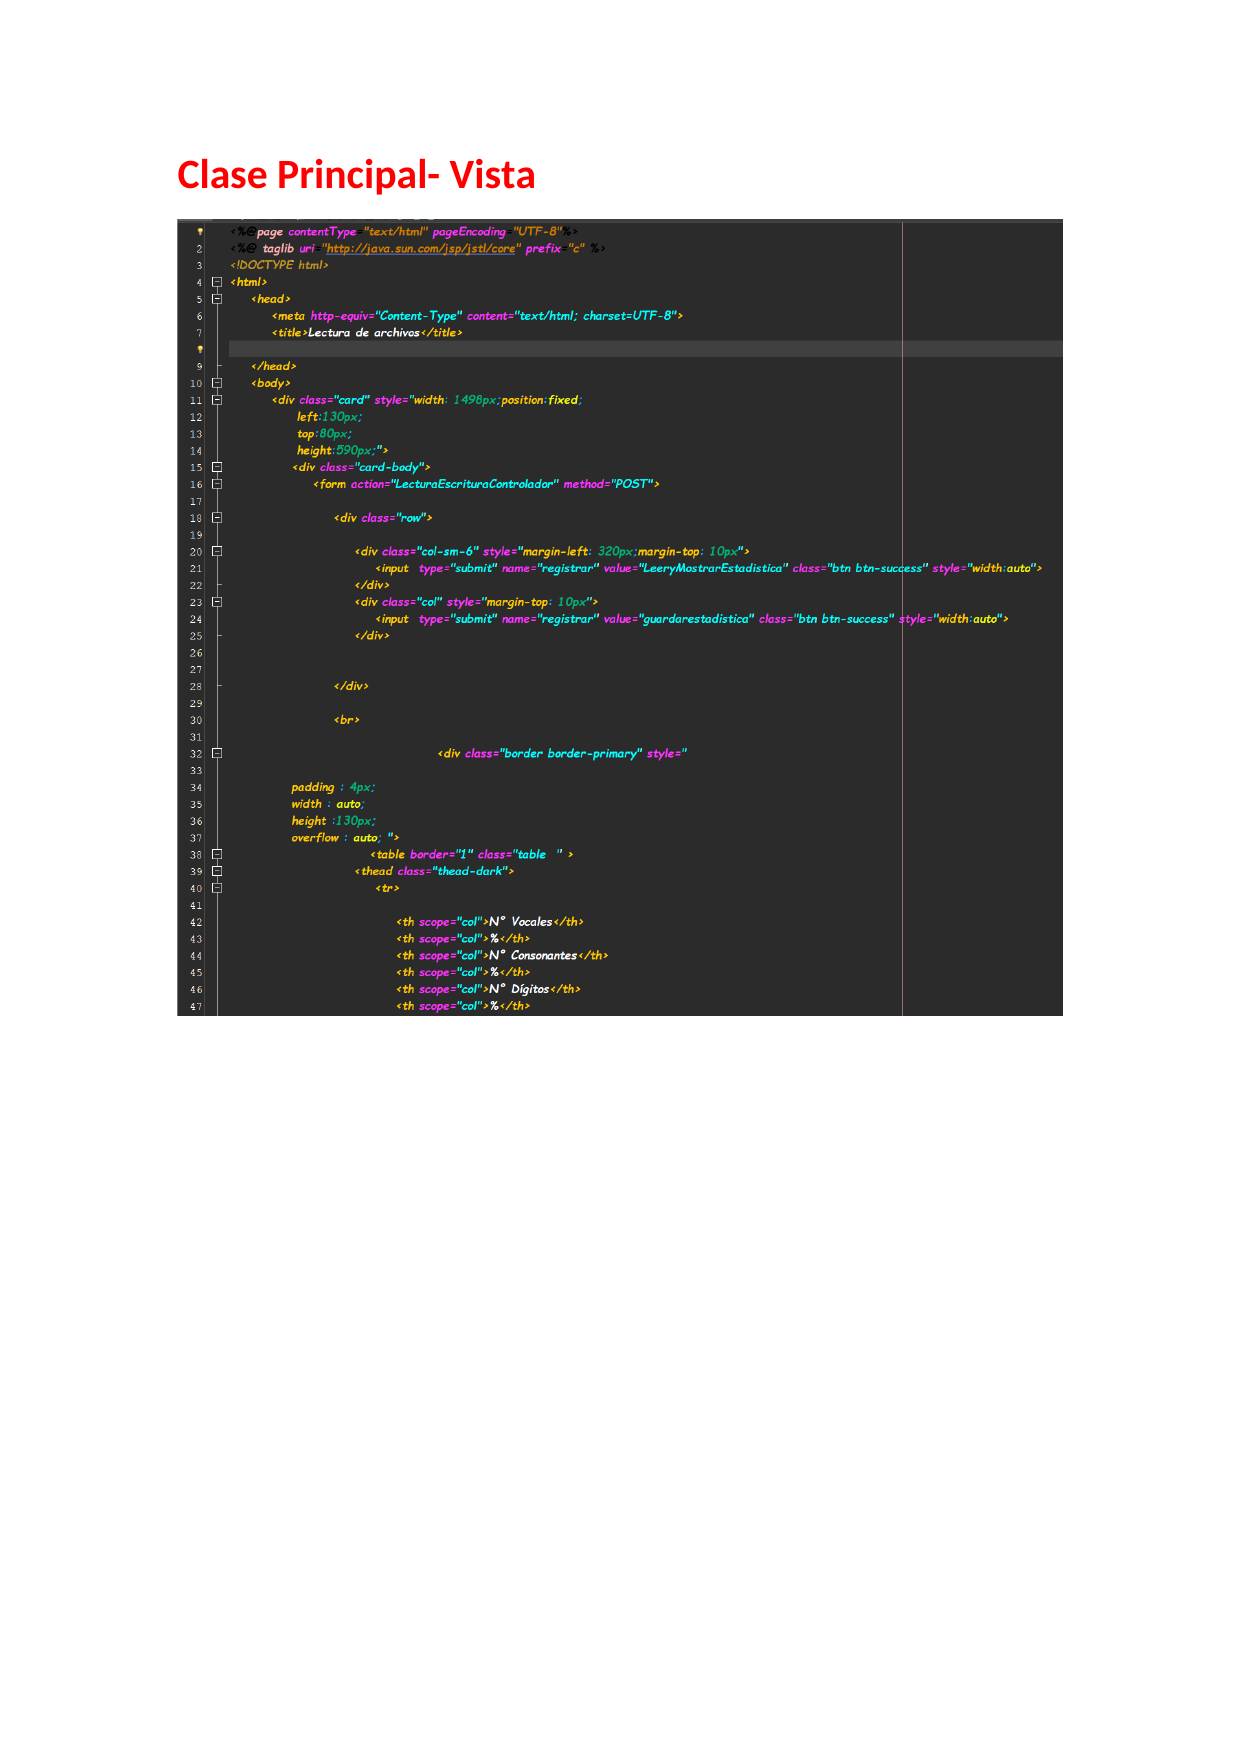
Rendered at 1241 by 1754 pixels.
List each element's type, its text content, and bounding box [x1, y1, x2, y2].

text Clase Principal- Vista [177, 148, 1063, 198]
picture [177, 219, 1063, 1016]
